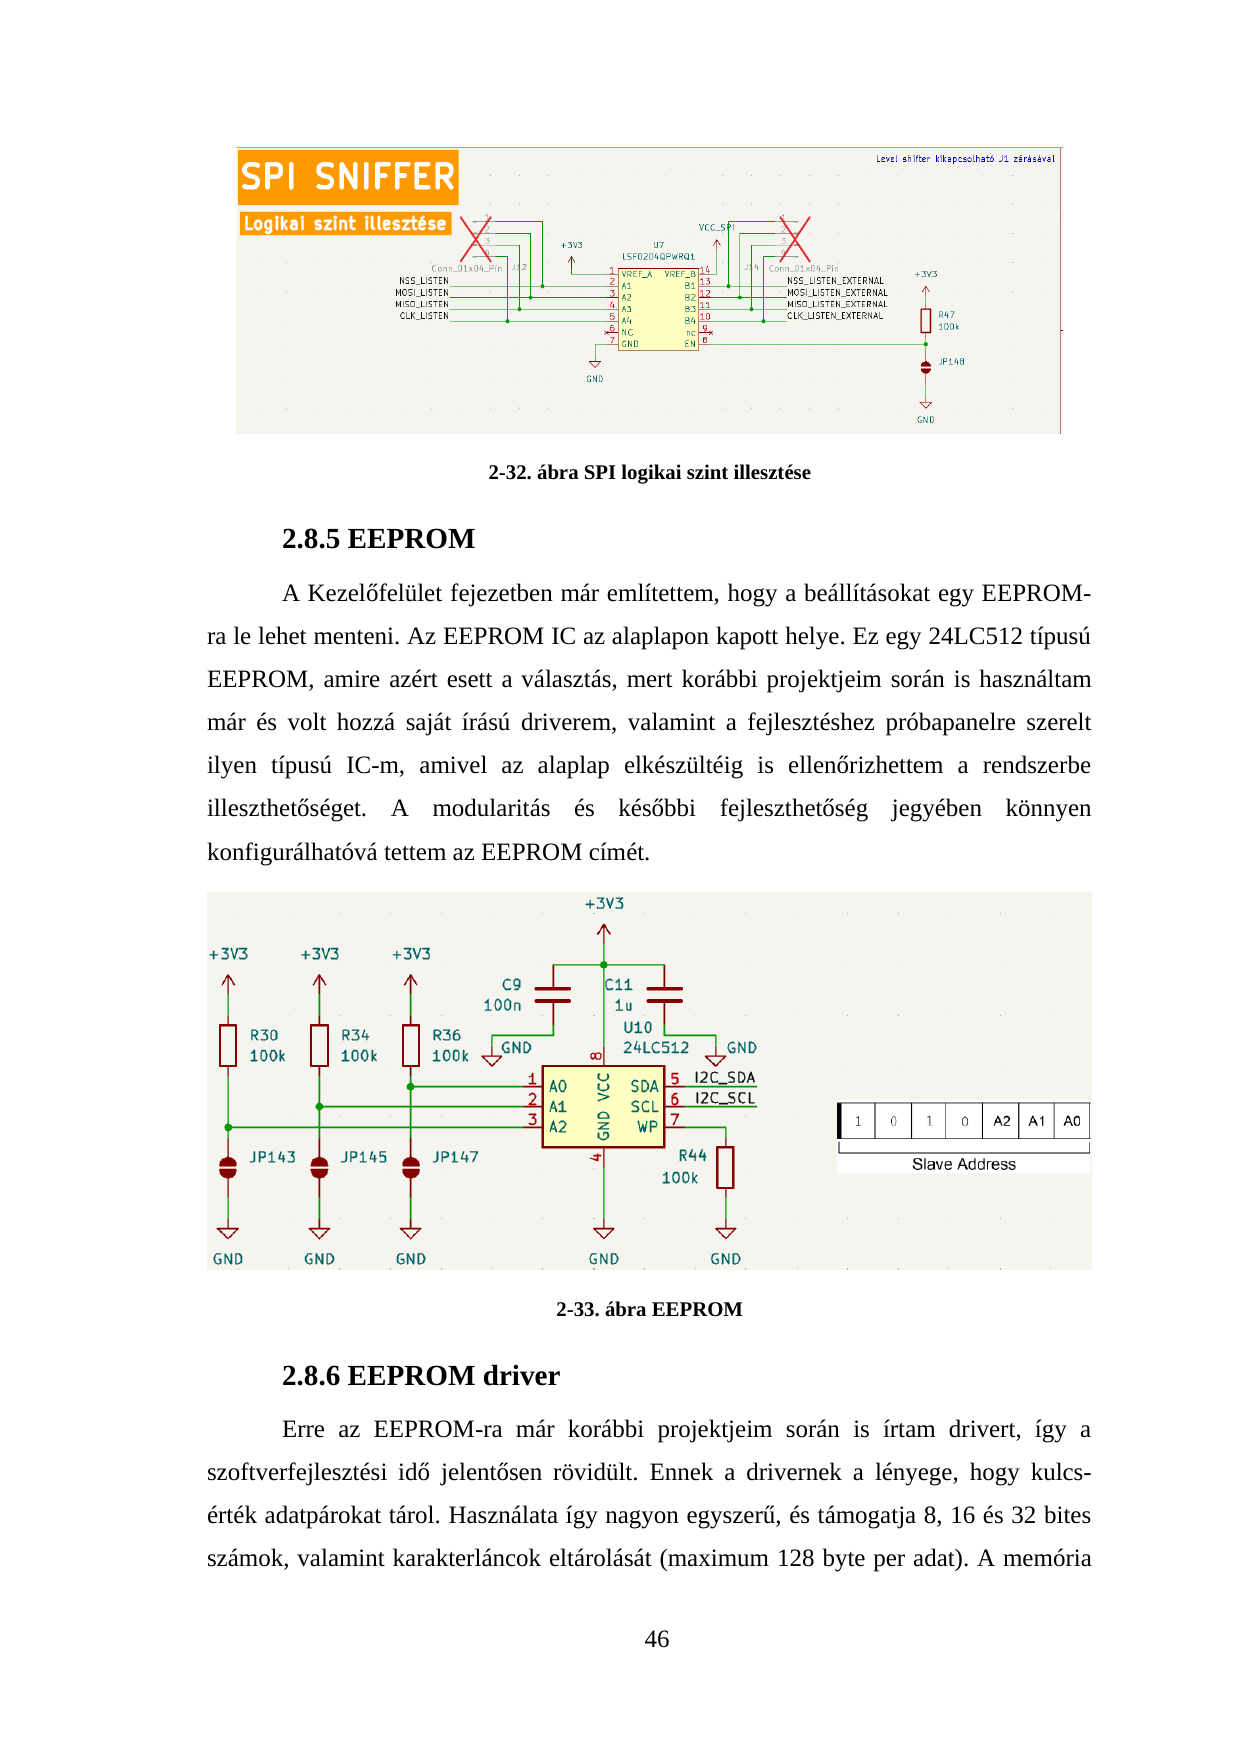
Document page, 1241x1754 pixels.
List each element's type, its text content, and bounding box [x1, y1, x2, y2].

picture [206, 892, 1093, 1270]
subtitle EEPROM driver [207, 1358, 1092, 1391]
picture [236, 147, 1064, 434]
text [207, 1414, 1092, 1572]
subtitle EEPROM [207, 521, 1092, 555]
text A Kezelőfelület fejezetben már említettem, hogy a beállításokat egy EEPROM-ra le lehet menteni. Az EEPROM IC az alaplapon kapott helye. Ez egy 24LC512 típusú EEPROM, amire azért esett a választás, mert korábbi projektjeim során is használtam már és volt hozzá saját írású driverem, valamint a fejlesztéshez próbapanelre szerelt ilyen típusú IC-m, amivel az alaplap elkészültéig is ellenőrizhettem a rendszerbe illeszthetőséget. A modularitás és későbbi fejleszthetőség jegyében könnyen konfigurálhatóvá tettem az EEPROM címét. [207, 578, 1092, 865]
